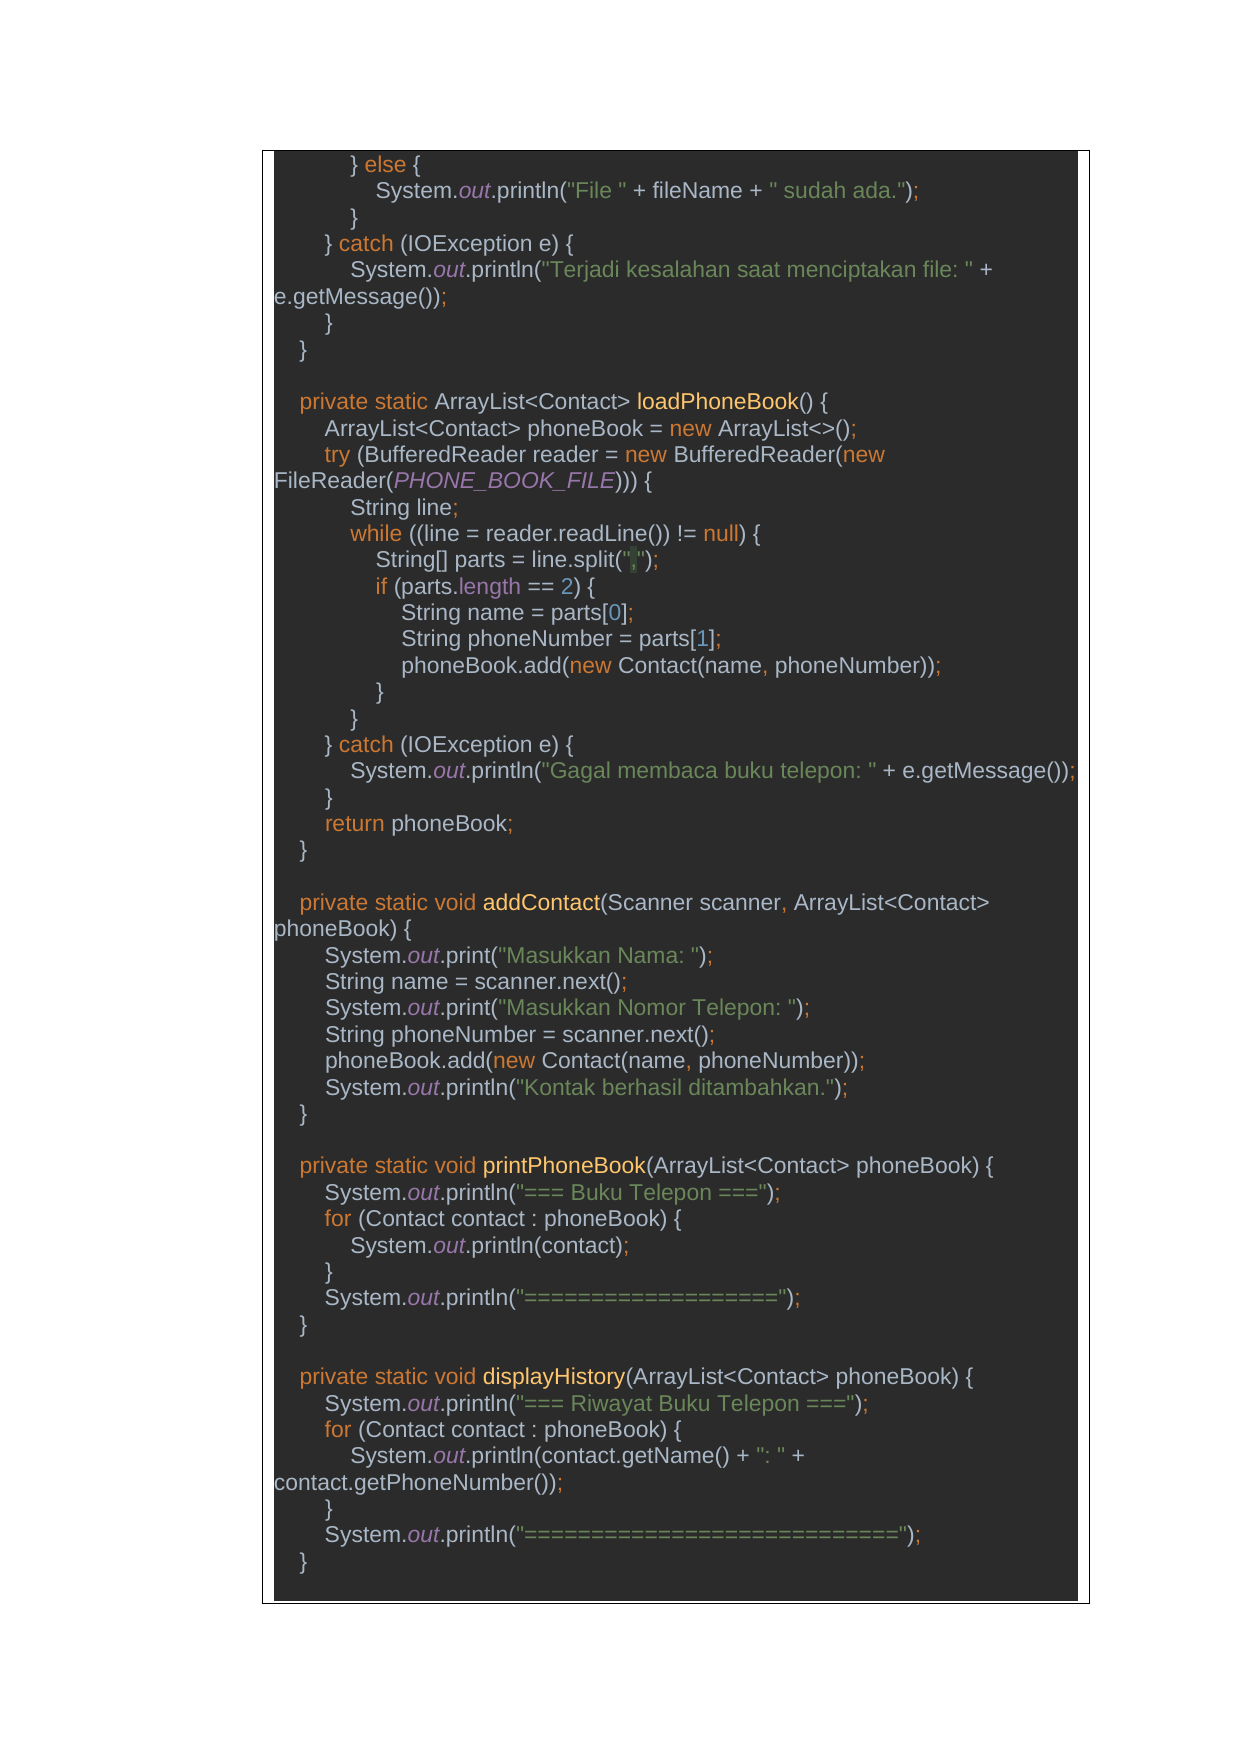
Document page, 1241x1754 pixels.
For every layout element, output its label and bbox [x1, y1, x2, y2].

table_header [263, 151, 1089, 1603]
